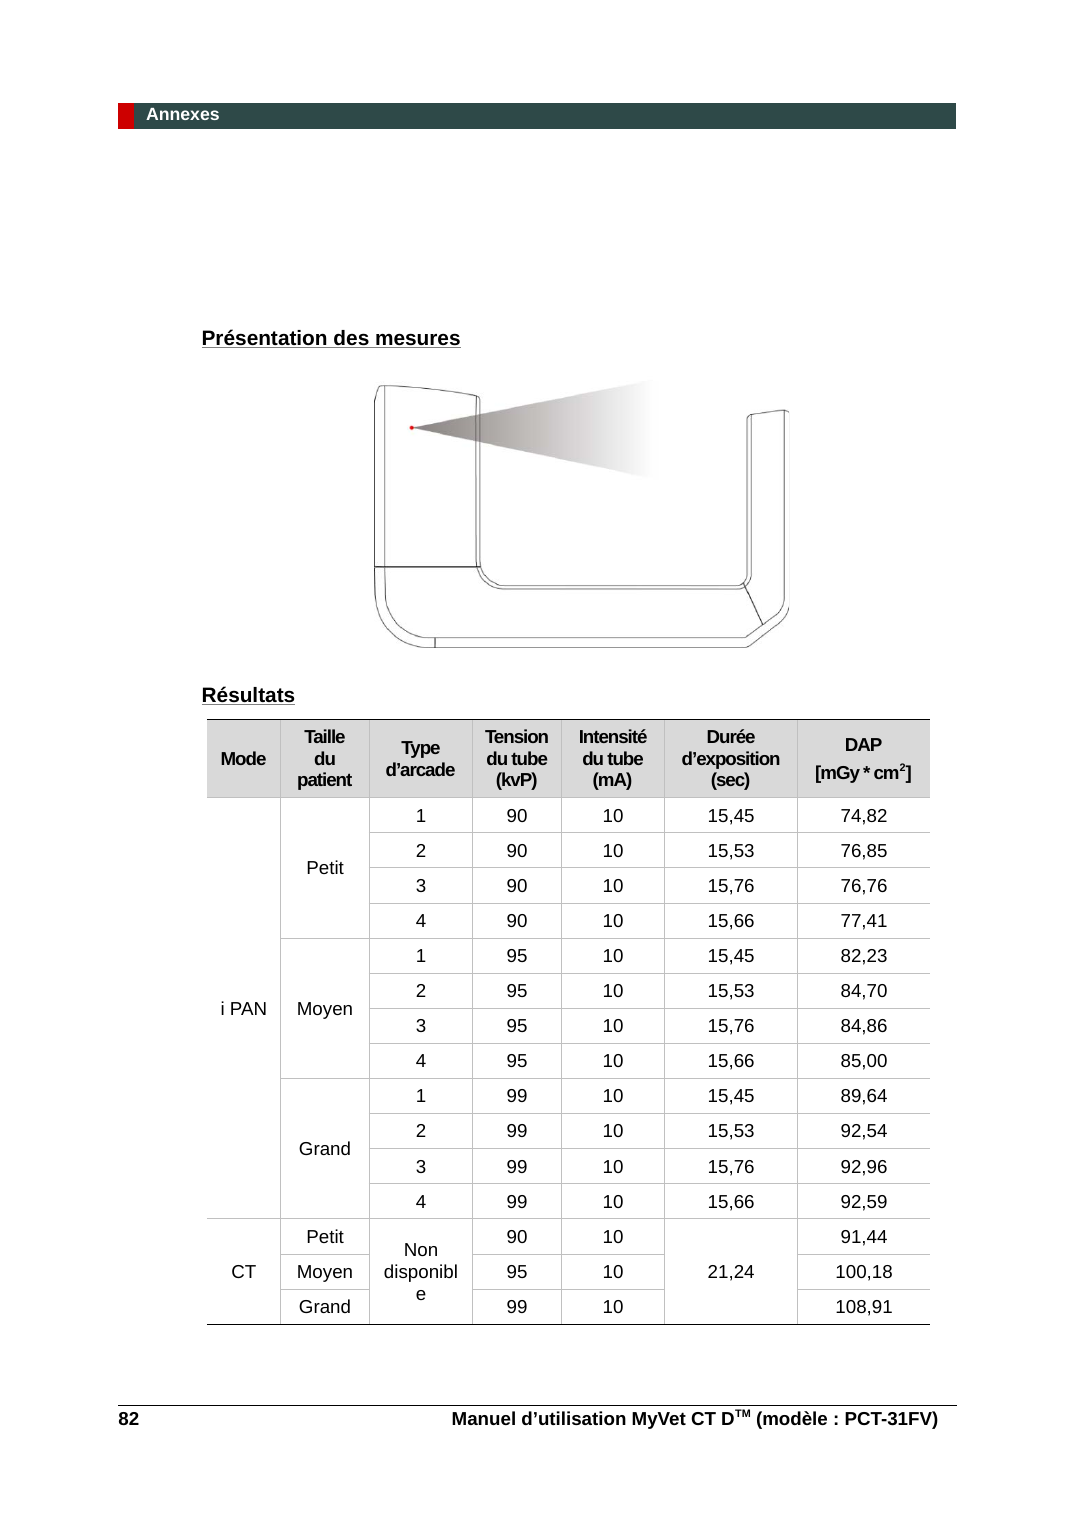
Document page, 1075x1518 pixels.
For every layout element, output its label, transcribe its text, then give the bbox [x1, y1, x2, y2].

table_cell 90 [473, 1219, 561, 1253]
table_cell CT [207, 1219, 280, 1324]
table_cell 15,53 [665, 974, 797, 1008]
table_cell 15,53 [665, 833, 797, 867]
table_cell 100,18 [798, 1255, 930, 1288]
table_cell Moyen [281, 939, 369, 1078]
table_cell 10 [562, 1044, 664, 1078]
table_cell 90 [473, 798, 561, 832]
table_cell 10 [562, 1290, 664, 1324]
table_cell 15,76 [665, 868, 797, 902]
table_cell 10 [562, 798, 664, 832]
table_cell 10 [562, 974, 664, 1008]
table_cell 15,45 [665, 939, 797, 973]
table_cell i PAN [207, 798, 280, 1218]
table_cell 15,66 [665, 904, 797, 937]
table_cell 90 [473, 904, 561, 937]
table_cell 92,96 [798, 1149, 930, 1183]
table_cell 10 [562, 1184, 664, 1218]
table_cell 3 [370, 1009, 472, 1043]
table_cell 84,70 [798, 974, 930, 1008]
table_cell 10 [562, 1009, 664, 1043]
table_cell 15,66 [665, 1184, 797, 1218]
table_cell 95 [473, 1009, 561, 1043]
table_cell 1 [370, 1079, 472, 1113]
table_cell 99 [473, 1149, 561, 1183]
table_cell 99 [473, 1184, 561, 1218]
table_header Type d’arcade [370, 720, 472, 797]
table_cell 4 [370, 1044, 472, 1078]
table_cell 15,76 [665, 1009, 797, 1043]
table_cell 10 [562, 1149, 664, 1183]
table_cell 76,76 [798, 868, 930, 902]
table_cell 108,91 [798, 1290, 930, 1324]
table_cell Moyen [281, 1255, 369, 1288]
table_cell 21,24 [665, 1219, 797, 1324]
table_cell 2 [370, 974, 472, 1008]
table_cell 10 [562, 1219, 664, 1253]
table_cell 92,54 [798, 1114, 930, 1148]
table_cell Petit [281, 798, 369, 937]
table_cell 91,44 [798, 1219, 930, 1253]
table_cell 95 [473, 974, 561, 1008]
table_cell 95 [473, 939, 561, 973]
table_cell 74,82 [798, 798, 930, 832]
table_cell 99 [473, 1290, 561, 1324]
title Présentation des mesures [118, 326, 957, 349]
table_cell 84,86 [798, 1009, 930, 1043]
table_cell 3 [370, 1149, 472, 1183]
table_header Taille du patient [281, 720, 369, 797]
table_cell 15,45 [665, 798, 797, 832]
table_cell 10 [562, 1255, 664, 1288]
table_cell 99 [473, 1079, 561, 1113]
table_cell 10 [562, 1114, 664, 1148]
table_cell Grand [281, 1290, 369, 1324]
table_cell 2 [370, 1114, 472, 1148]
table_cell 10 [562, 868, 664, 902]
table_cell 15,45 [665, 1079, 797, 1113]
table_cell Petit [281, 1219, 369, 1253]
table_cell 10 [562, 833, 664, 867]
table_cell 10 [562, 904, 664, 937]
table_cell 89,64 [798, 1079, 930, 1113]
table_cell 76,85 [798, 833, 930, 867]
table_cell 2 [370, 833, 472, 867]
table_cell 15,76 [665, 1149, 797, 1183]
table_cell Grand [281, 1079, 369, 1218]
table_cell 10 [562, 939, 664, 973]
table_header DAP [mGy * cm2] [798, 720, 930, 797]
table_cell 99 [473, 1114, 561, 1148]
table_cell 95 [473, 1255, 561, 1288]
table_cell 90 [473, 833, 561, 867]
table_cell 92,59 [798, 1184, 930, 1218]
table_cell 4 [370, 1184, 472, 1218]
title Résultats [165, 683, 957, 707]
table_cell 90 [473, 868, 561, 902]
table_header Tension du tube (kvP) [473, 720, 561, 797]
table_cell 15,66 [665, 1044, 797, 1078]
table_header Mode [207, 720, 280, 797]
table_cell 77,41 [798, 904, 930, 937]
table_cell 15,53 [665, 1114, 797, 1148]
table_cell 4 [370, 904, 472, 937]
picture [374, 370, 790, 648]
table_cell Non disponible [370, 1219, 472, 1324]
table_cell 85,00 [798, 1044, 930, 1078]
table_cell 10 [562, 1079, 664, 1113]
table_header Intensité du tube (mA) [562, 720, 664, 797]
table_cell 95 [473, 1044, 561, 1078]
table_cell 82,23 [798, 939, 930, 973]
table_cell 3 [370, 868, 472, 902]
table_header Durée d’exposition (sec) [665, 720, 797, 797]
table_cell 1 [370, 939, 472, 973]
table_cell 1 [370, 798, 472, 832]
